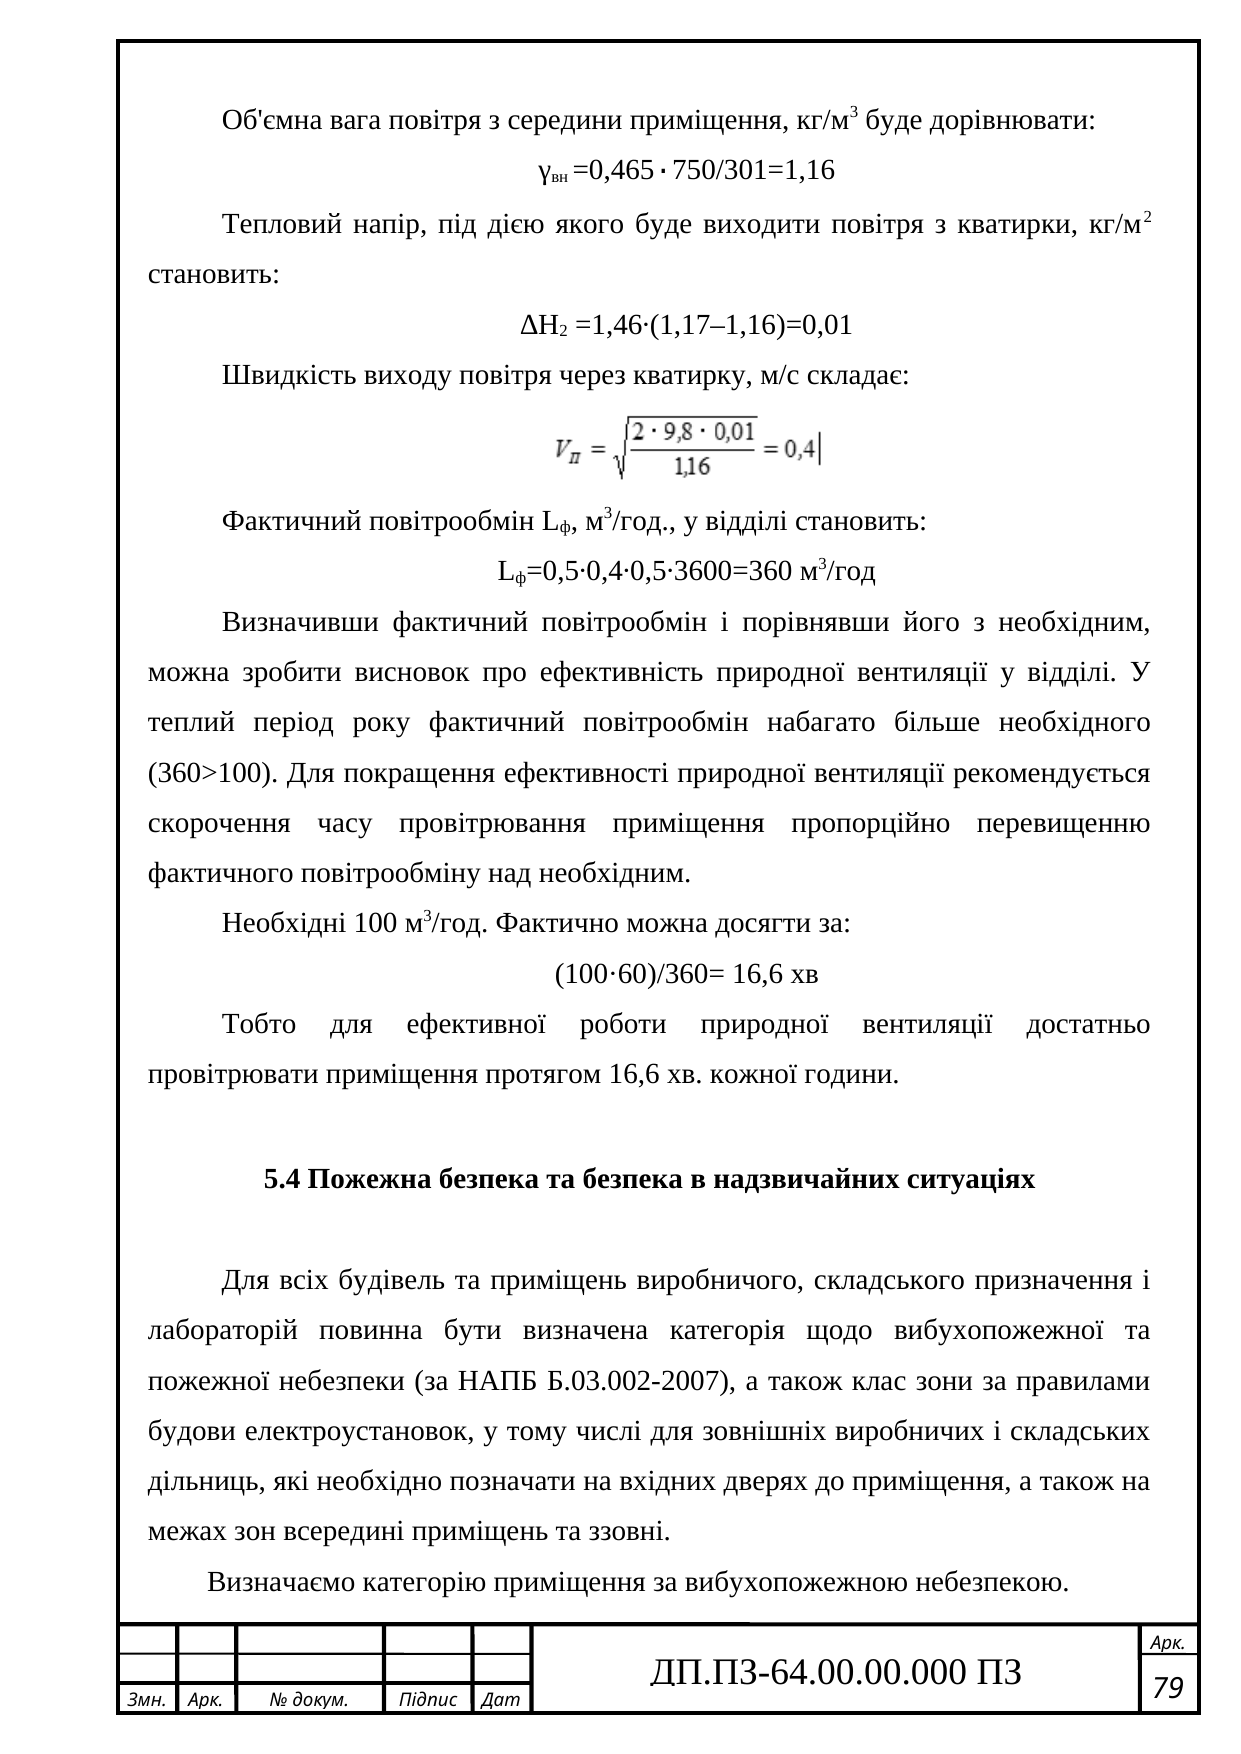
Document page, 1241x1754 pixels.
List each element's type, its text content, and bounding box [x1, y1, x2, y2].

text Фактичний повітрообмін Lф, м3/год., у відділі становить: [148, 503, 1152, 537]
text Визначивши фактичний повітрообмін і порівнявши його з необхідним, можна зробити висновок про ефективність природної вентиляції у відділі. У теплий період року фактичний повітрообмін набагато більше необхідного (360>100). Для покращення ефективності природної вентиляції рекомендується скорочення часу провітрювання приміщення пропорційно перевищенню фактичного повітрообміну над необхідним. [148, 604, 1152, 889]
text (100·60)/360= 16,6 хв [148, 956, 1152, 989]
text Для всіх будівель та приміщень виробничого, складського призначення і лабораторій повинна бути визначена категорія щодо вибухопожежної та пожежної небезпеки (за НАПБ Б.03.002-2007), а також клас зони за правилами будови електроустановок, у тому числі для зовнішніх виробничих і складських дільниць, які необхідно позначати на вхідних дверях до приміщення, а також на межах зон всередині приміщень та ззовні. [148, 1262, 1152, 1547]
text Об'ємна вага повітря з середини приміщення, кг/м3 буде дорівнювати: [148, 102, 1152, 135]
text Lф=0,5∙0,4∙0,5∙3600=360 м3/год [148, 553, 1152, 587]
text Тобто для ефективної роботи природної вентиляції достатньо провітрювати приміщення протягом 16,6 хв. кожної години. [148, 1006, 1152, 1090]
text ∆Н2 =1,46∙(1,17–1,16)=0,01 [148, 307, 1152, 340]
text γвн =0,465·750/301=1,16 [148, 152, 1152, 188]
text Визначаємо категорію приміщення за вибухопожежною небезпекою. [148, 1564, 1152, 1597]
picture [546, 407, 827, 489]
subtitle 5.4 Пожежна безпека та безпека в надзвичайних ситуаціях [148, 1161, 1152, 1195]
text Необхідні 100 м3/год. Фактично можна досягти за: [148, 906, 1152, 939]
text Тепловий напір, під дією якого буде виходити повітря з кватирки, кг/м2 становить: [148, 206, 1152, 290]
text Швидкість виходу повітря через кватирку, м/с складає: [148, 357, 1152, 391]
